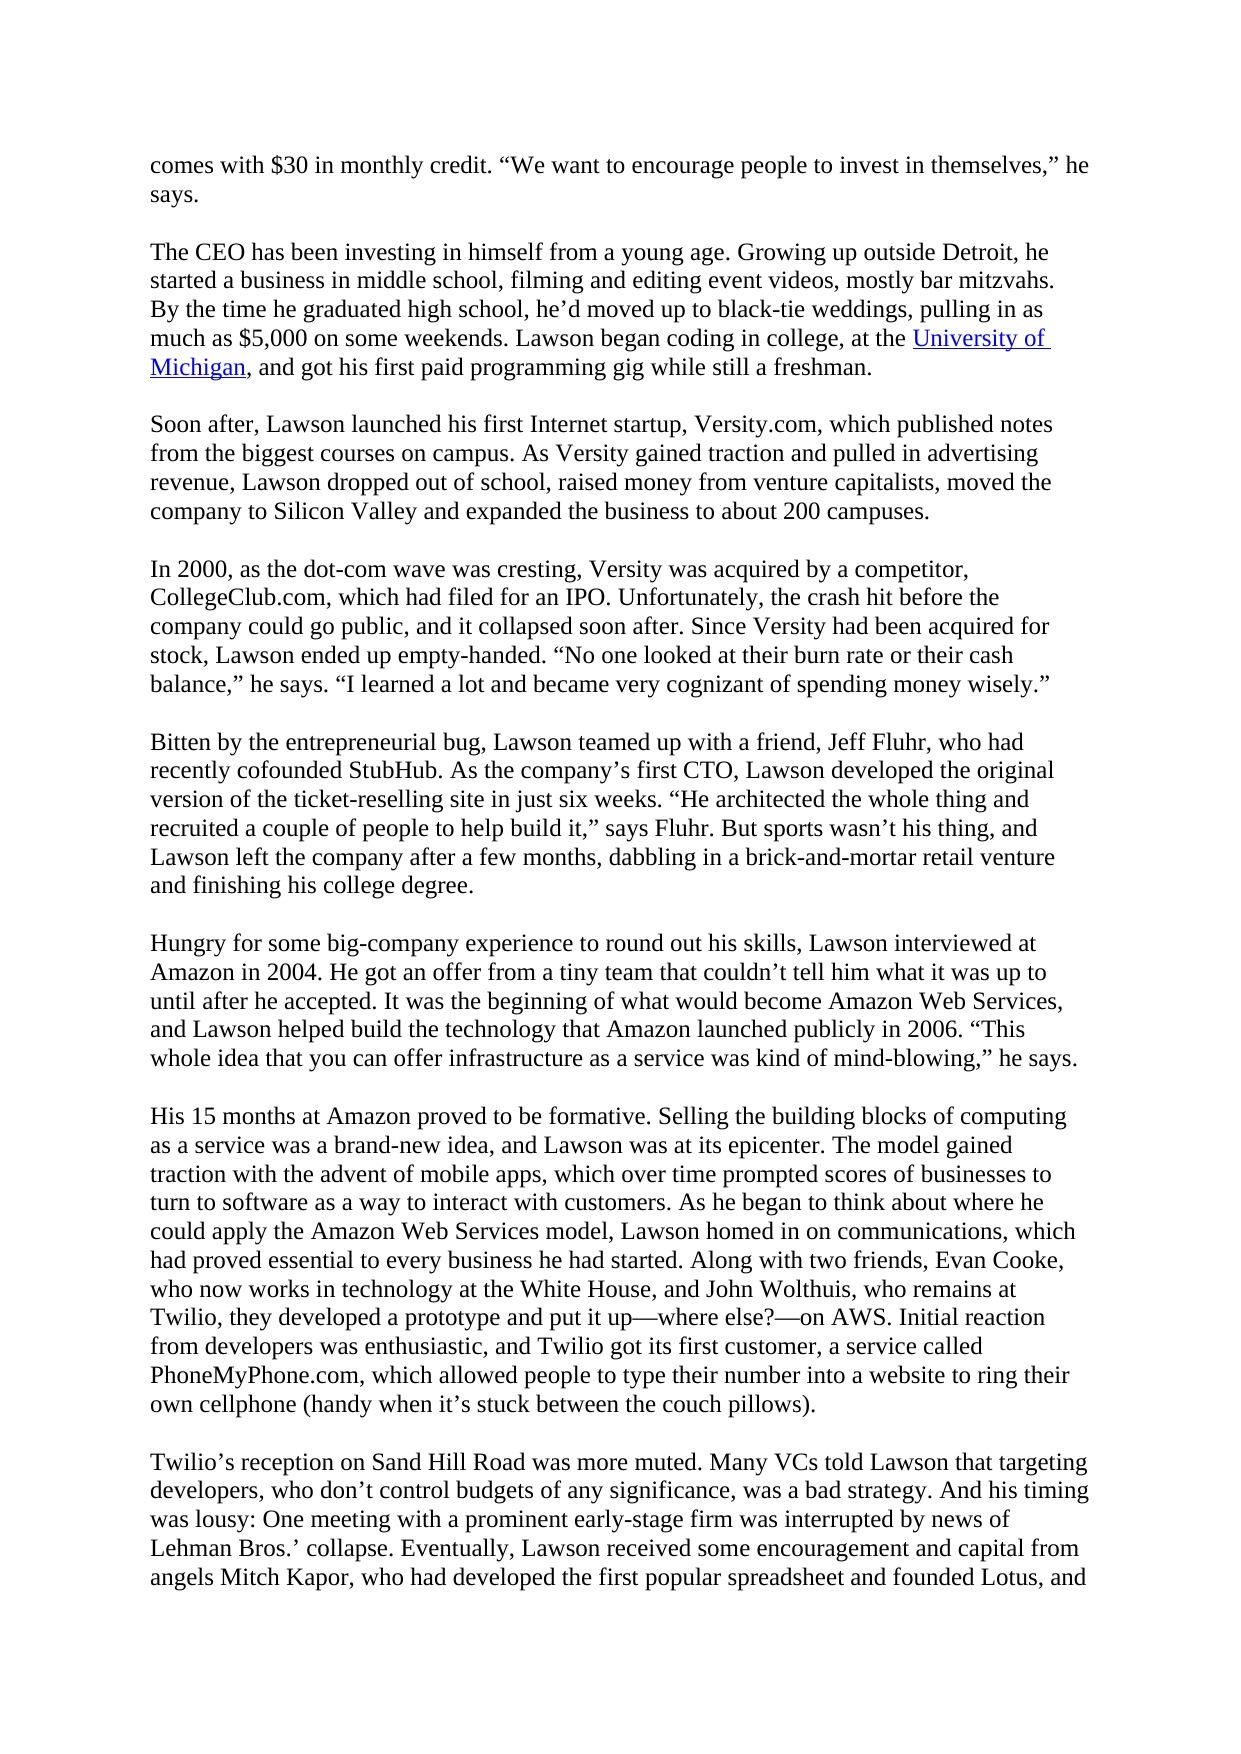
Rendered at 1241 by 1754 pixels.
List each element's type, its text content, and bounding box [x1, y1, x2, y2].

text His 15 months at Amazon proved to be formative. Selling the building blocks of computing as a service was a brand-new idea, and Lawson was at its epicenter. The model gained traction with the advent of mobile apps, which over time prompted scores of businesses to turn to software as a way to interact with customers. As he began to think about where he could apply the Amazon Web Services model, Lawson homed in on communications, which had proved essential to every business he had started. Along with two friends, Evan Cooke, who now works in technology at the White House, and John Wolthuis, who remains at Twilio, they developed a prototype and put it up—where else?—on AWS. Initial reaction from developers was enthusiastic, and Twilio got its first customer, a service called PhoneMyPhone.com, which allowed people to type their number into a website to ring their own cellphone (handy when it’s stuck between the couch pillows). [150, 1101, 1090, 1417]
text Bitten by the entrepreneurial bug, Lawson teamed up with a friend, Jeff Fluhr, who had recently cofounded StubHub. As the company’s first CTO, Lawson developed the original version of the ticket-reselling site in just six weeks. “He architected the whole thing and recruited a couple of people to help build it,” says Fluhr. But sports wasn’t his thing, and Lawson left the company after a few months, dabbling in a brick-and-mortar retail venture and finishing his college degree. [150, 727, 1090, 899]
text The CEO has been investing in himself from a young age. Growing up outside Detroit, he started a business in middle school, filming and editing event videos, mostly bar mitzvahs. By the time he graduated high school, he’d moved up to black-tie weddings, pulling in as much as $5,000 on some weekends. Lawson began coding in college, at the University of Michigan, and got his first paid programming gig while still a freshman. [150, 237, 1090, 380]
text Hungry for some big-company experience to round out his skills, Lawson interviewed at Amazon in 2004. He got an offer from a tiny team that couldn’t tell him what it was up to until after he accepted. It was the beginning of what would become Amazon Web Services, and Lawson helped build the technology that Amazon launched publicly in 2006. “This whole idea that you can offer infrastructure as a service was kind of mind-blowing,” he says. [150, 928, 1090, 1072]
text Soon after, Lawson launched his first Internet startup, Versity.com, which published notes from the biggest courses on campus. As Versity gained traction and pulled in advertising revenue, Lawson dropped out of school, raised money from venture capitalists, moved the company to Silicon Valley and expanded the business to about 200 campuses. [150, 409, 1090, 524]
text In 2000, as the dot-com wave was cresting, Versity was acquired by a competitor, CollegeClub.com, which had filed for an IPO. Unfortunately, the crash hit before the company could go public, and it collapsed soon after. Since Versity had been acquired for stock, Lawson ended up empty-handed. “No one looked at their burn rate or their cash balance,” he says. “I learned a lot and became very cognizant of spending money wisely.” [150, 554, 1090, 697]
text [150, 150, 1090, 207]
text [150, 1447, 1090, 1590]
